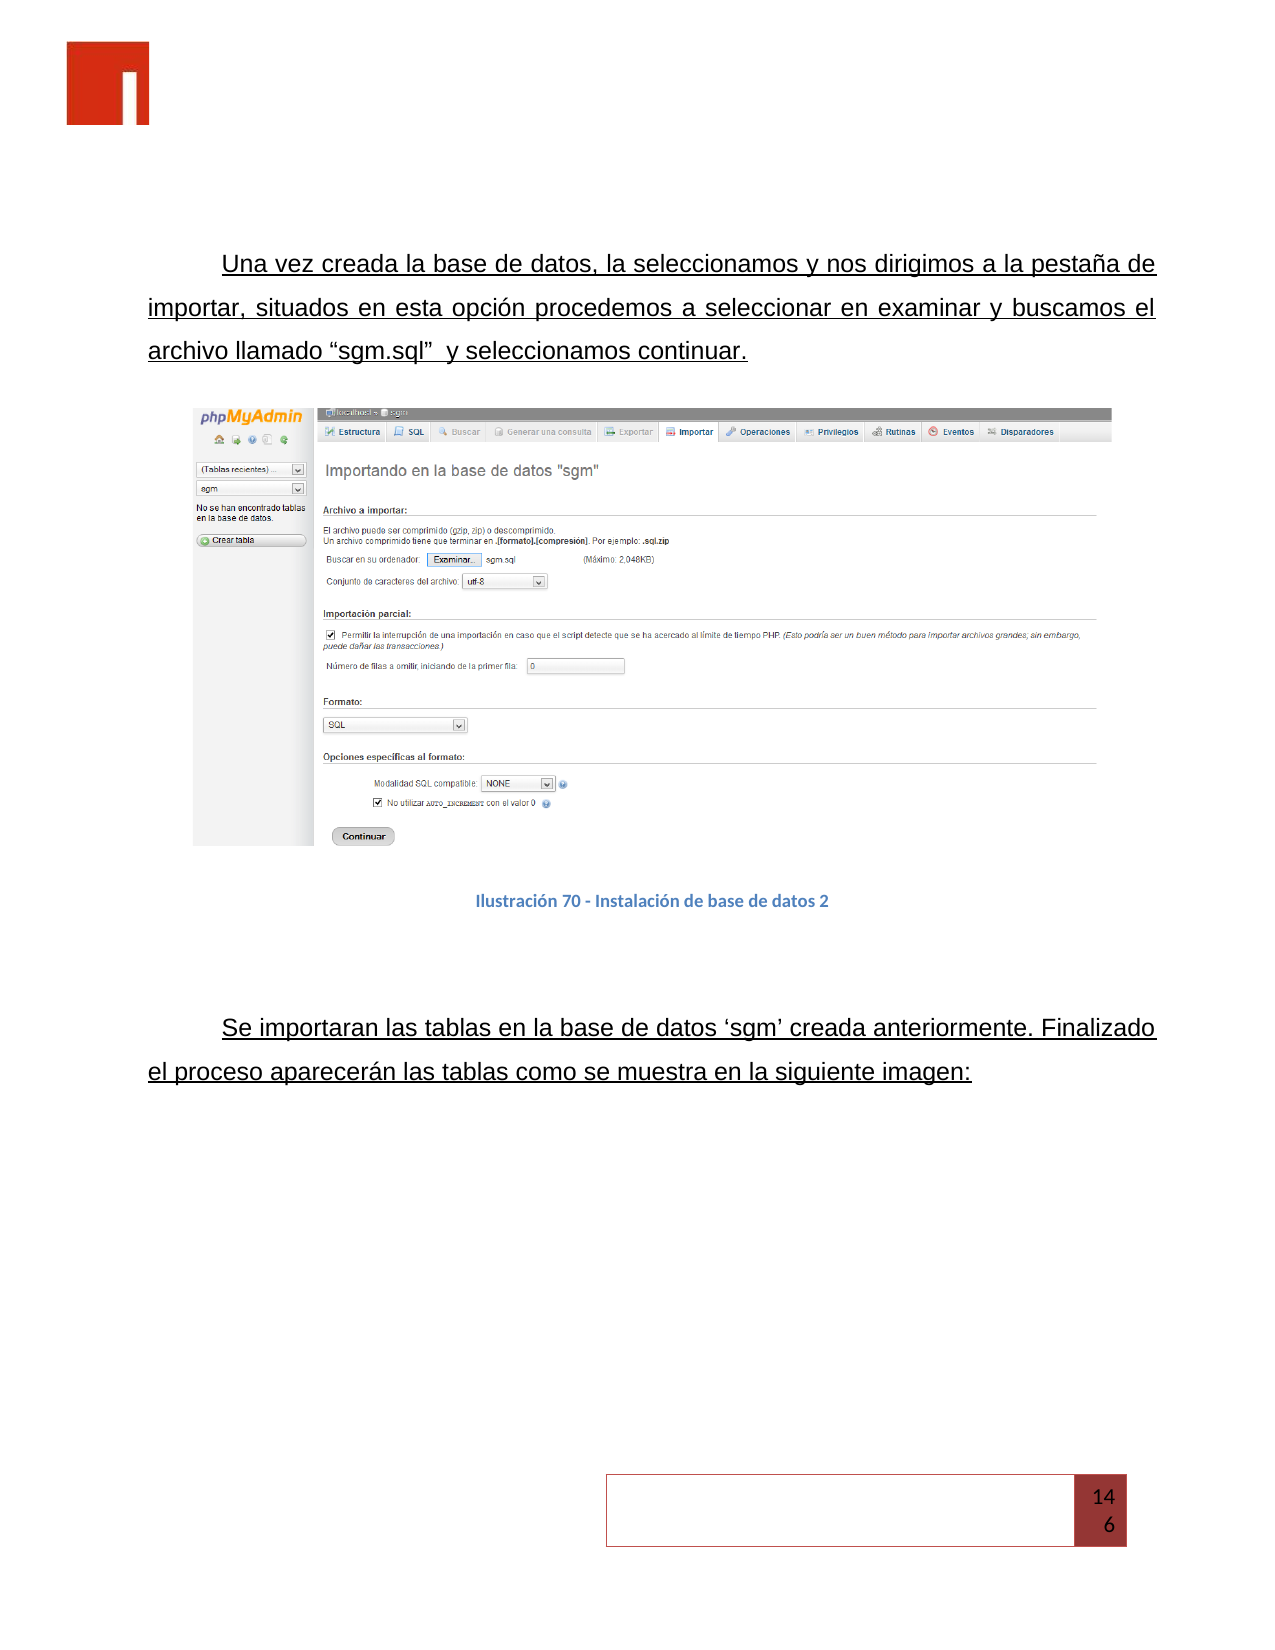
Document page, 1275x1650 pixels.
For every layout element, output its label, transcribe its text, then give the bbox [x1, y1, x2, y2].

picture [66, 41, 150, 125]
picture [192, 408, 1112, 846]
text Ilustración 70 - Instalación de base de datos 2 [148, 889, 1157, 912]
text Una vez creada la base de datos, la seleccionamos y nos dirigimos a la pestaña de importar, situados en esta opción procedemos a seleccionar en examinar y buscamos el archivo llamado “sgm.sql” y seleccionamos continuar. [148, 249, 1157, 364]
text Se importaran las tablas en la base de datos ‘sgm’ creada anteriormente. Finalizado el proceso aparecerán las tablas como se muestra en la siguiente imagen: [148, 1013, 1157, 1085]
